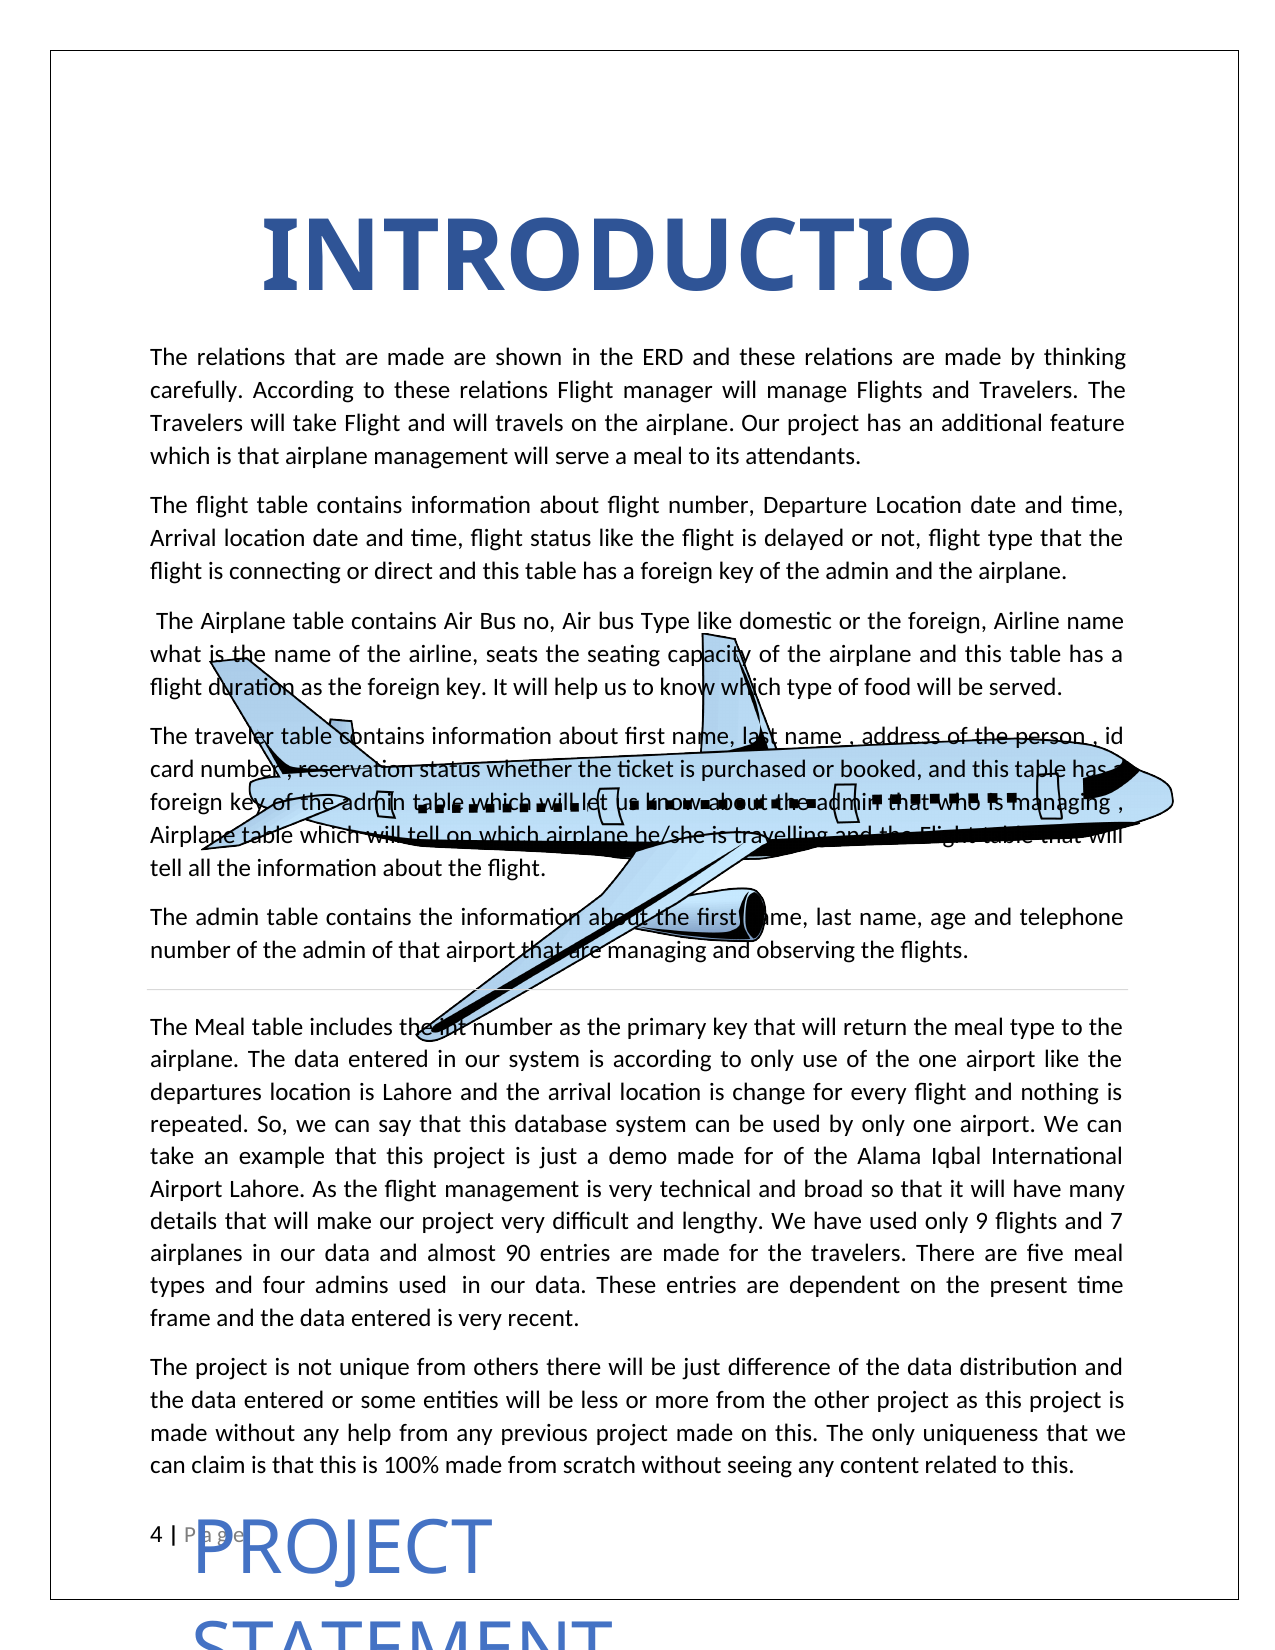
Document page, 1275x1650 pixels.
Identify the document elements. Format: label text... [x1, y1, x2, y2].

text The traveler table contains information about first name, last name , address of the person , id card number , reservation status whether the ticket is purchased or booked, and this table has a foreign key of the admin table which will let us know about the admin that who is managing , Airplane table which will tell on which airplane he/she is travelling and the Flight table that will tell all the information about the flight. [150, 720, 1126, 882]
text The relations that are made are shown in the ERD and these relations are made by thinking carefully. According to these relations Flight manager will manage Flights and Travelers. The Travelers will take Flight and will travels on the airplane. Our project has an additional feature which is that airplane management will serve a meal to its attendants. [150, 341, 1126, 471]
text The flight table contains information about flight number, Departure Location date and time, Arrival location date and time, flight status like the flight is delayed or not, flight type that the flight is connecting or direct and this table has a foreign key of the admin and the airplane. [150, 489, 1126, 586]
picture [201, 633, 1174, 1044]
text The Airplane table contains Air Bus no, Air bus Type like domestic or the foreign, Airline name what is the name of the airline, seats the seating capacity of the airplane and this table has a flight duration as the foreign key. It will help us to know which type of food will be served. [150, 605, 1126, 701]
text The admin table contains the information about the first name, last name, age and telephone number of the admin of that airport that are managing and observing the flights. [150, 901, 1125, 965]
text The project is not unique from others there will be just difference of the data distribution and the data entered or some entities will be less or more from the other project as this project is made without any help from any previous project made on this. The only uniqueness that we can claim is that this is 100% made from scratch without seeing any content related to this. [150, 1351, 1126, 1480]
text The Meal table includes the int number as the primary key that will return the meal type to the airplane. The data entered in our system is according to only use of the one airport like the departures location is Lahore and the arrival location is change for every flight and nothing is repeated. So, we can say that this database system can be used by only one airport. We can take an example that this project is just a demo made for of the Alama Iqbal International Airport Lahore. As the flight management is very technical and broad so that it will have many details that will make our project very difficult and lengthy. We have used only 9 flights and 7 airplanes in our data and almost 90 entries are made for the travelers. There are five meal types and four admins used in our data. These entries are dependent on the present time frame and the data entered is very recent. [150, 991, 1125, 1332]
